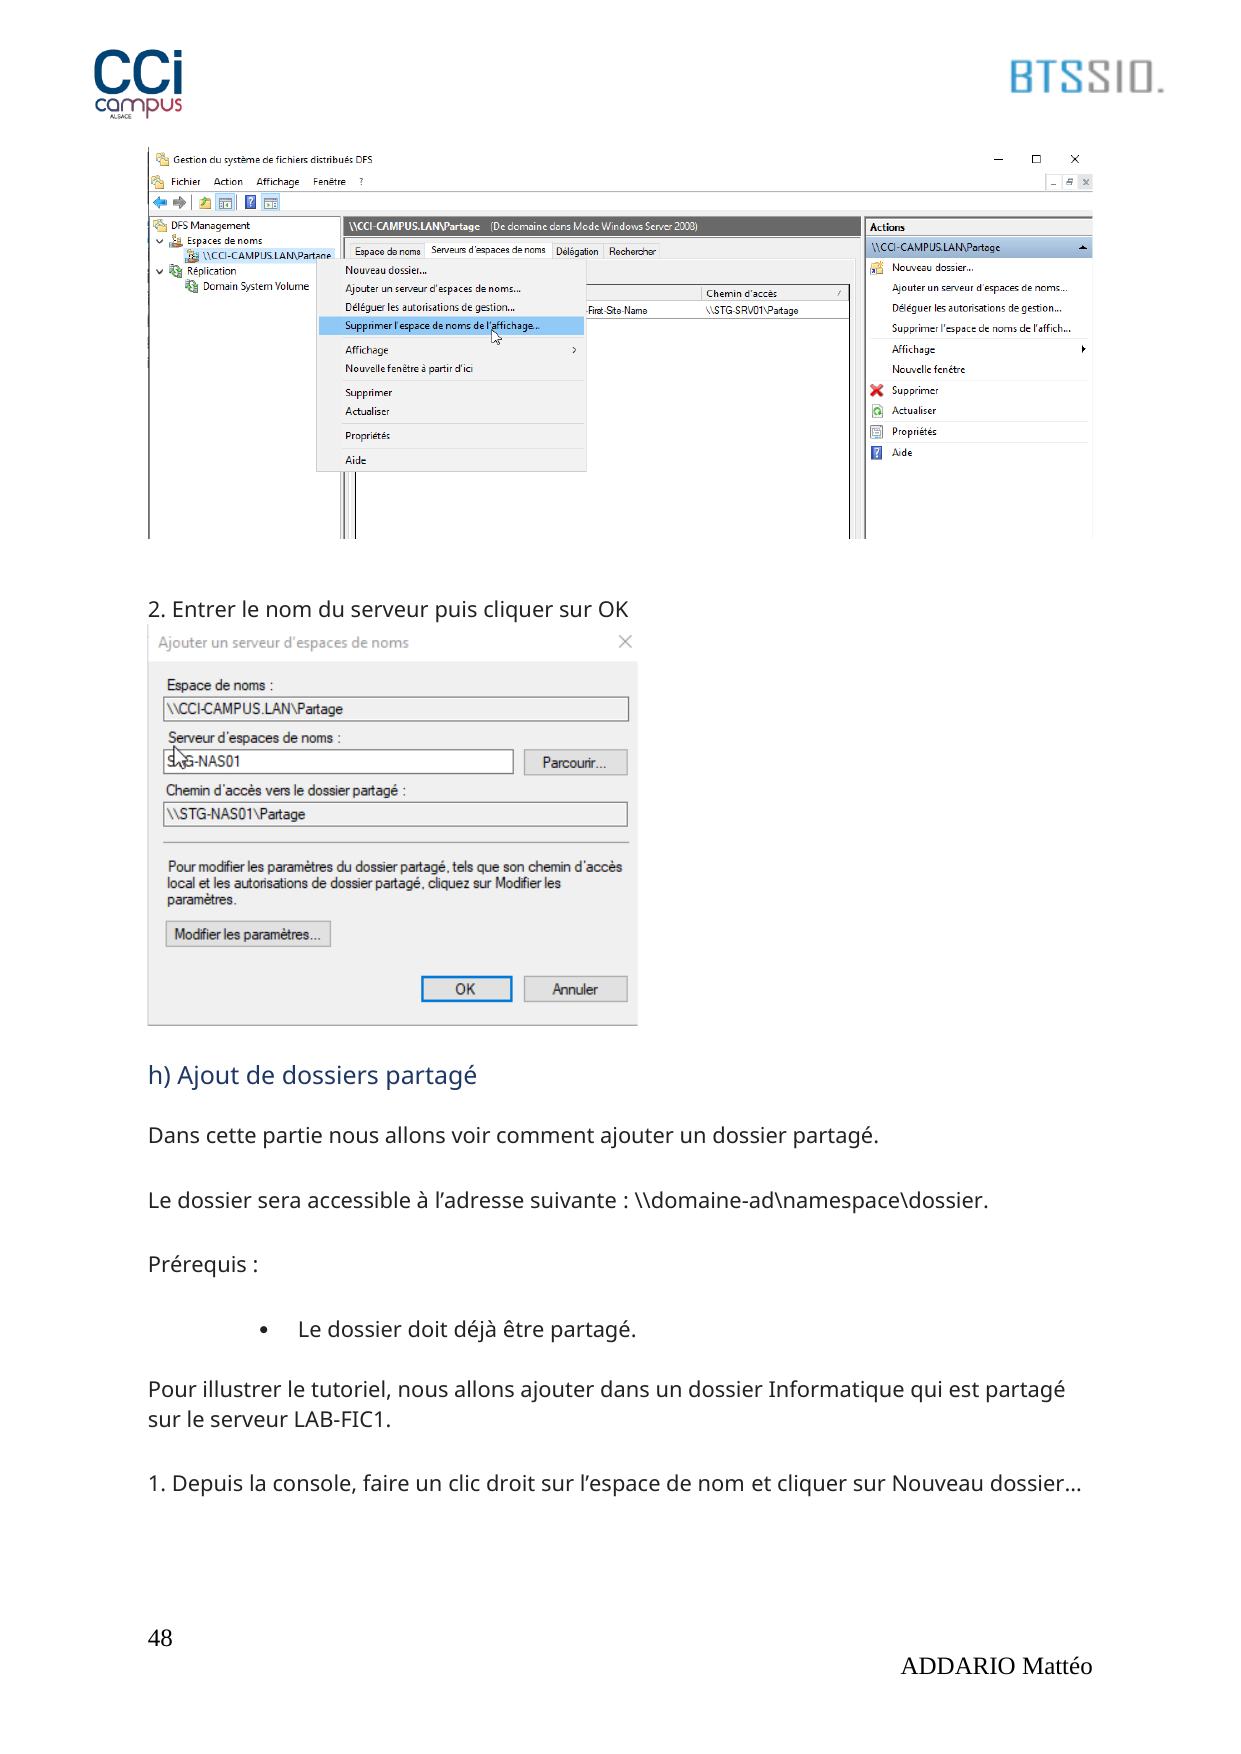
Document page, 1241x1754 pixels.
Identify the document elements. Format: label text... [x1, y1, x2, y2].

list Le dossier doit déjà être partagé. [260, 1314, 1092, 1344]
text 2. Entrer le nom du serveur puis cliquer sur OK [148, 594, 1092, 624]
picture [147, 624, 638, 1026]
text Prérequis : [148, 1249, 1092, 1279]
picture [1004, 46, 1169, 104]
picture [147, 147, 1093, 539]
text 1. Depuis la console, faire un clic droit sur l’espace de nom et cliquer sur Nouveau dossier… [148, 1468, 1092, 1498]
text Pour illustrer le tutoriel, nous allons ajouter dans un dossier Informatique qui est partagé sur le serveur LAB-FIC1. [148, 1374, 1092, 1433]
text Dans cette partie nous allons voir comment ajouter un dossier partagé. [148, 1120, 1092, 1149]
text Le dossier sera accessible à l’adresse suivante : \\domaine-ad\namespace\dossier. [148, 1184, 1092, 1214]
subtitle h) Ajout de dossiers partagé [148, 1058, 1092, 1092]
picture [81, 45, 195, 123]
